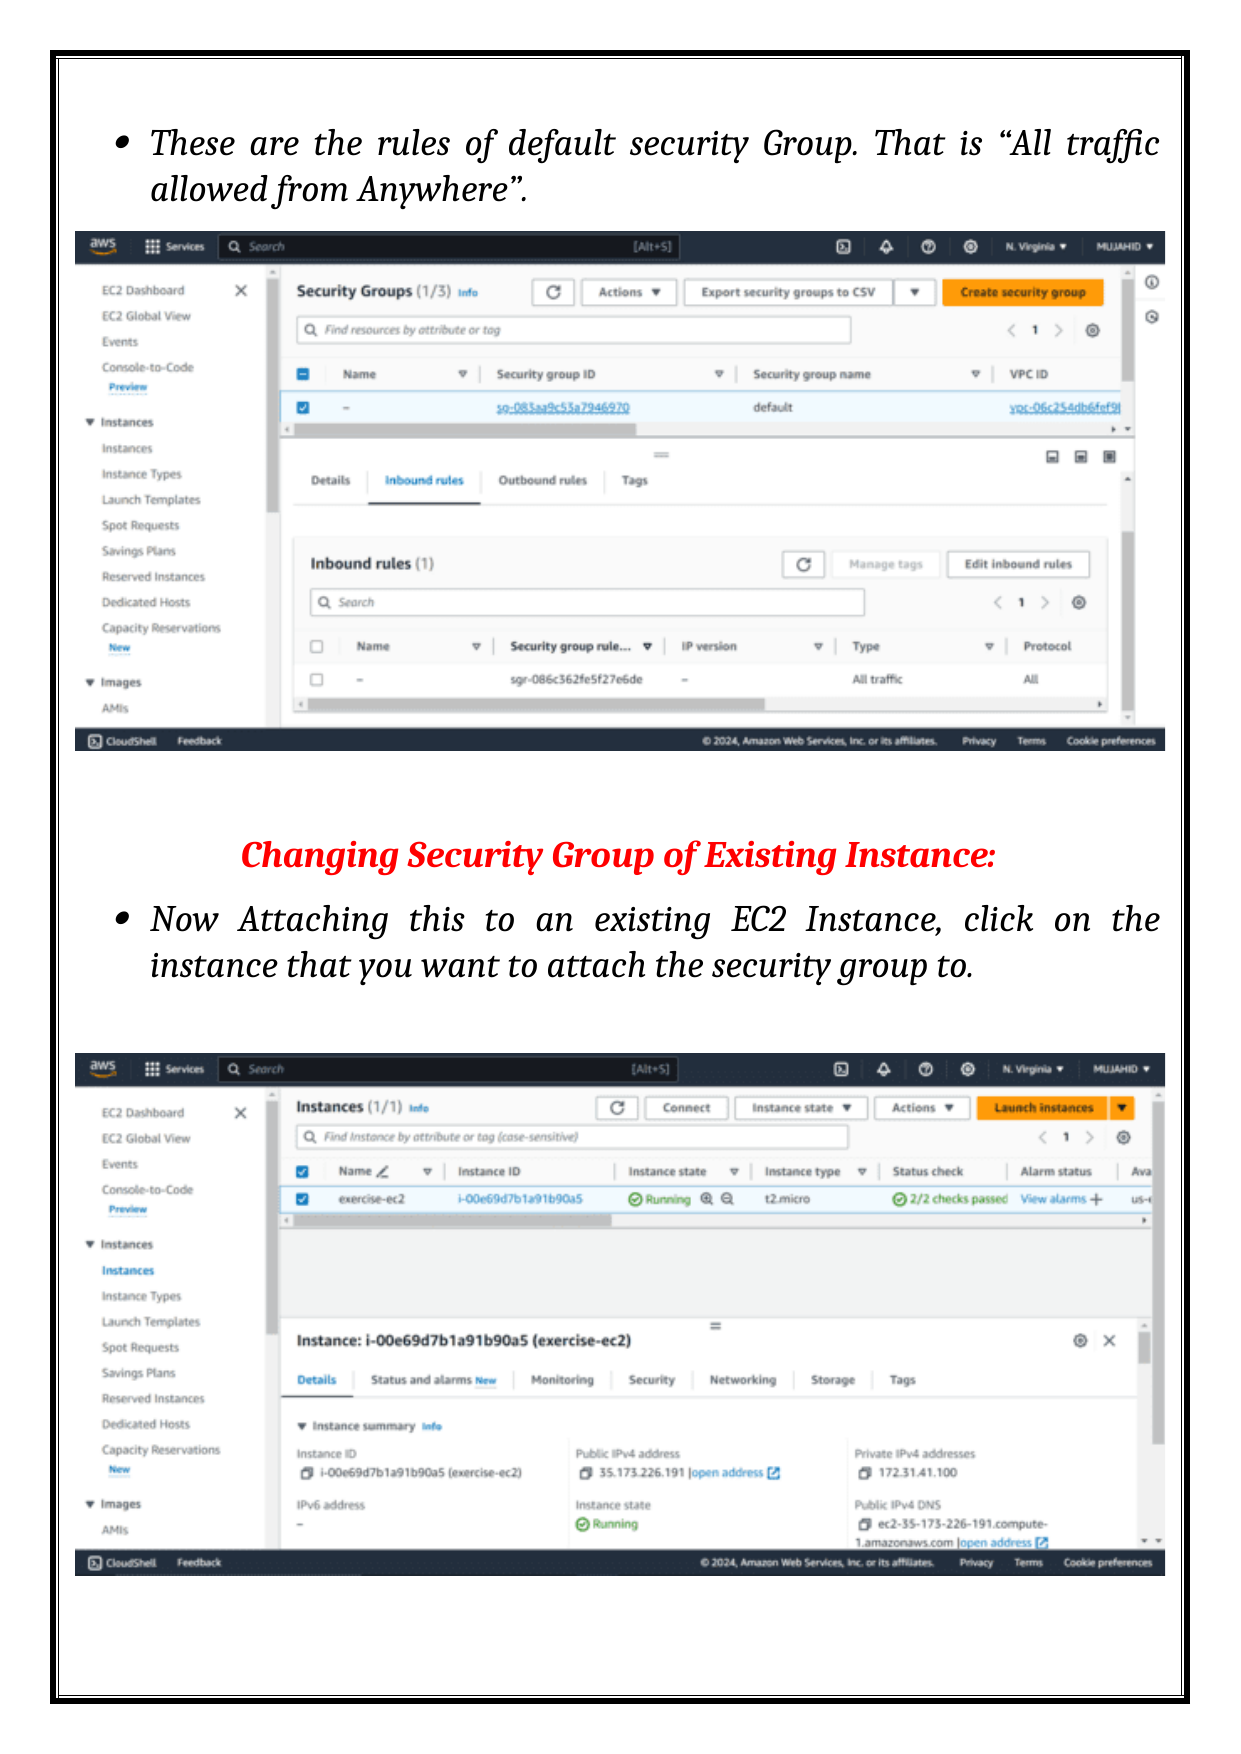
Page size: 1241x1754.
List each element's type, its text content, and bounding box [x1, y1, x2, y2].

list These are the rules of default security Group. That is “All traffic allowed from Anywhere”. [112, 122, 1165, 211]
picture [75, 1053, 1166, 1576]
text Changing Security Group of Existing Instance: [75, 834, 1165, 877]
picture [75, 231, 1166, 751]
list Now Attaching this to an existing EC2 Instance, click on the instance that you want to attach the security group to. [112, 897, 1165, 987]
